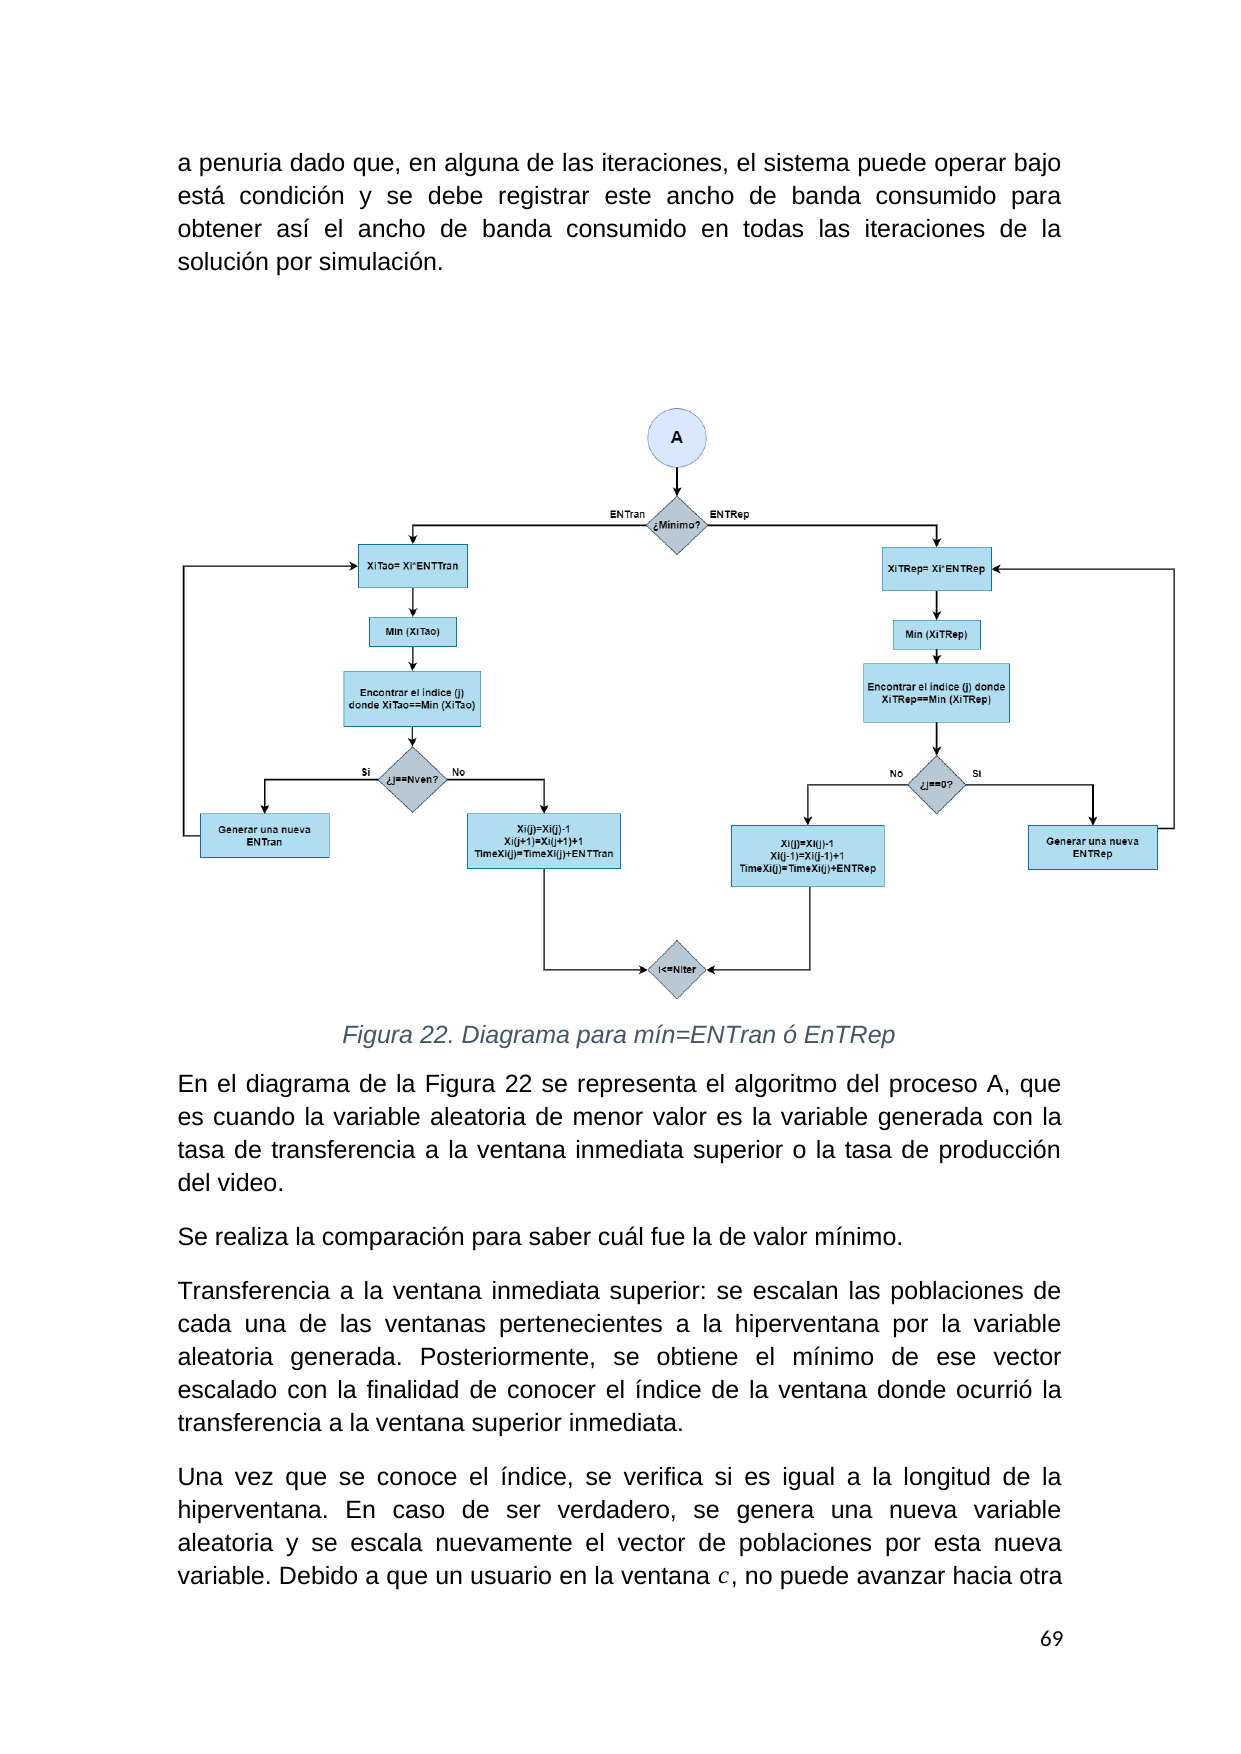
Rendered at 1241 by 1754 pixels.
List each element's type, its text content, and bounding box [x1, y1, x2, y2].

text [177, 148, 1063, 275]
text En el diagrama de la Figura 22 se representa el algoritmo del proceso A, que es cuando la variable aleatoria de menor valor es la variable generada con la tasa de transferencia a la ventana inmediata superior o la tasa de producción del video. [177, 1069, 1063, 1197]
text Se realiza la comparación para saber cuál fue la de valor mínimo. [177, 1222, 1063, 1251]
text Transferencia a la ventana inmediata superior: se escalan las poblaciones de cada una de las ventanas pertenecientes a la hiperventana por la variable aleatoria generada. Posteriormente, se obtiene el mínimo de ese vector escalado con la finalidad de conocer el índice de la ventana donde ocurrió la transferencia a la ventana superior inmediata. [177, 1276, 1063, 1437]
text Figura 22. Diagrama para mín=ENTran ó EnTRep [177, 1019, 1063, 1048]
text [177, 1462, 1063, 1590]
picture [177, 408, 1180, 999]
